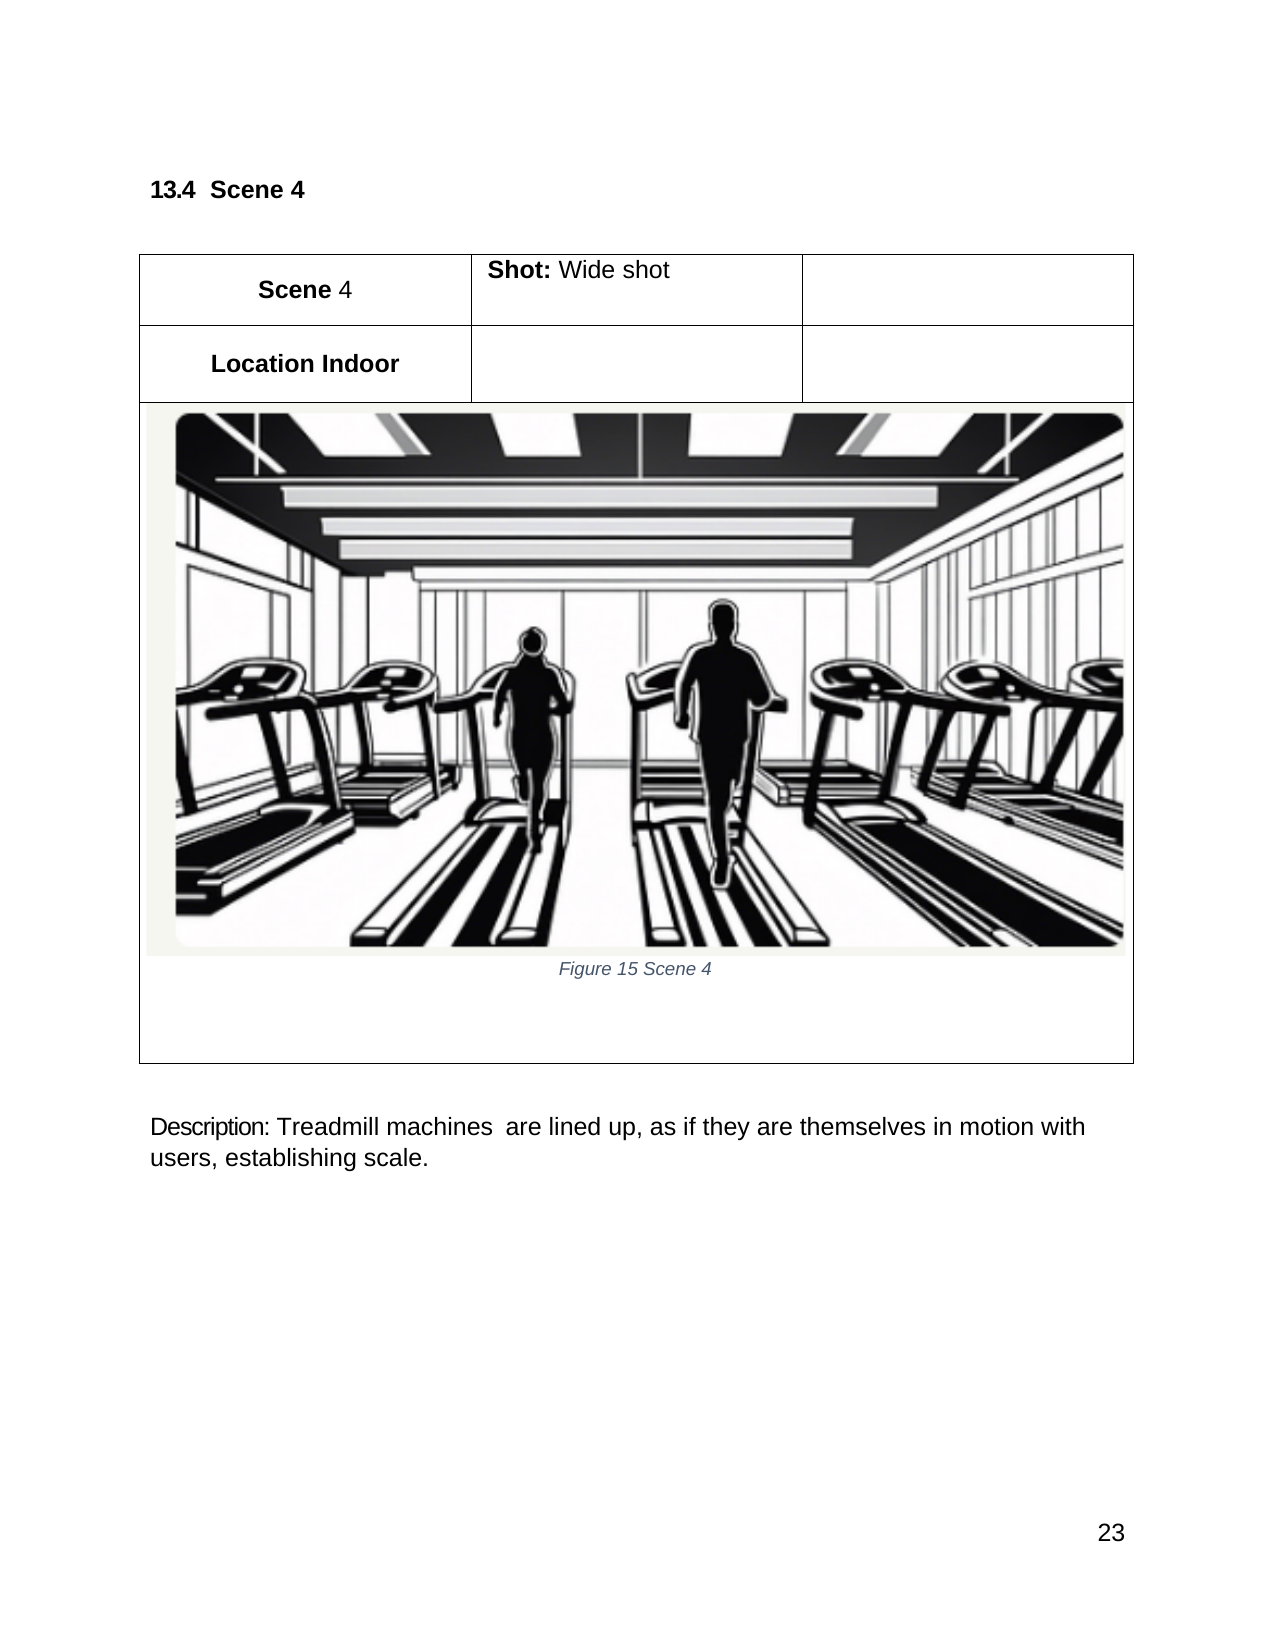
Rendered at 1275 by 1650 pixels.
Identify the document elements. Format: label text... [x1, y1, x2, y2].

picture [146, 403, 1126, 956]
table_header Shot: Wide shot [472, 255, 802, 325]
text Description: Treadmill machines are lined up, as if they are themselves in motion with users, establishing scale. [150, 1112, 1125, 1172]
table_header [803, 255, 1133, 325]
table_cell [472, 326, 802, 402]
subtitle Scene 4 [150, 175, 1125, 204]
table_cell [803, 326, 1133, 402]
table_header Scene 4 [140, 255, 471, 325]
table_cell Location Indoor [140, 326, 471, 402]
table_cell Figure 15 Scene 4 [140, 403, 1133, 1063]
